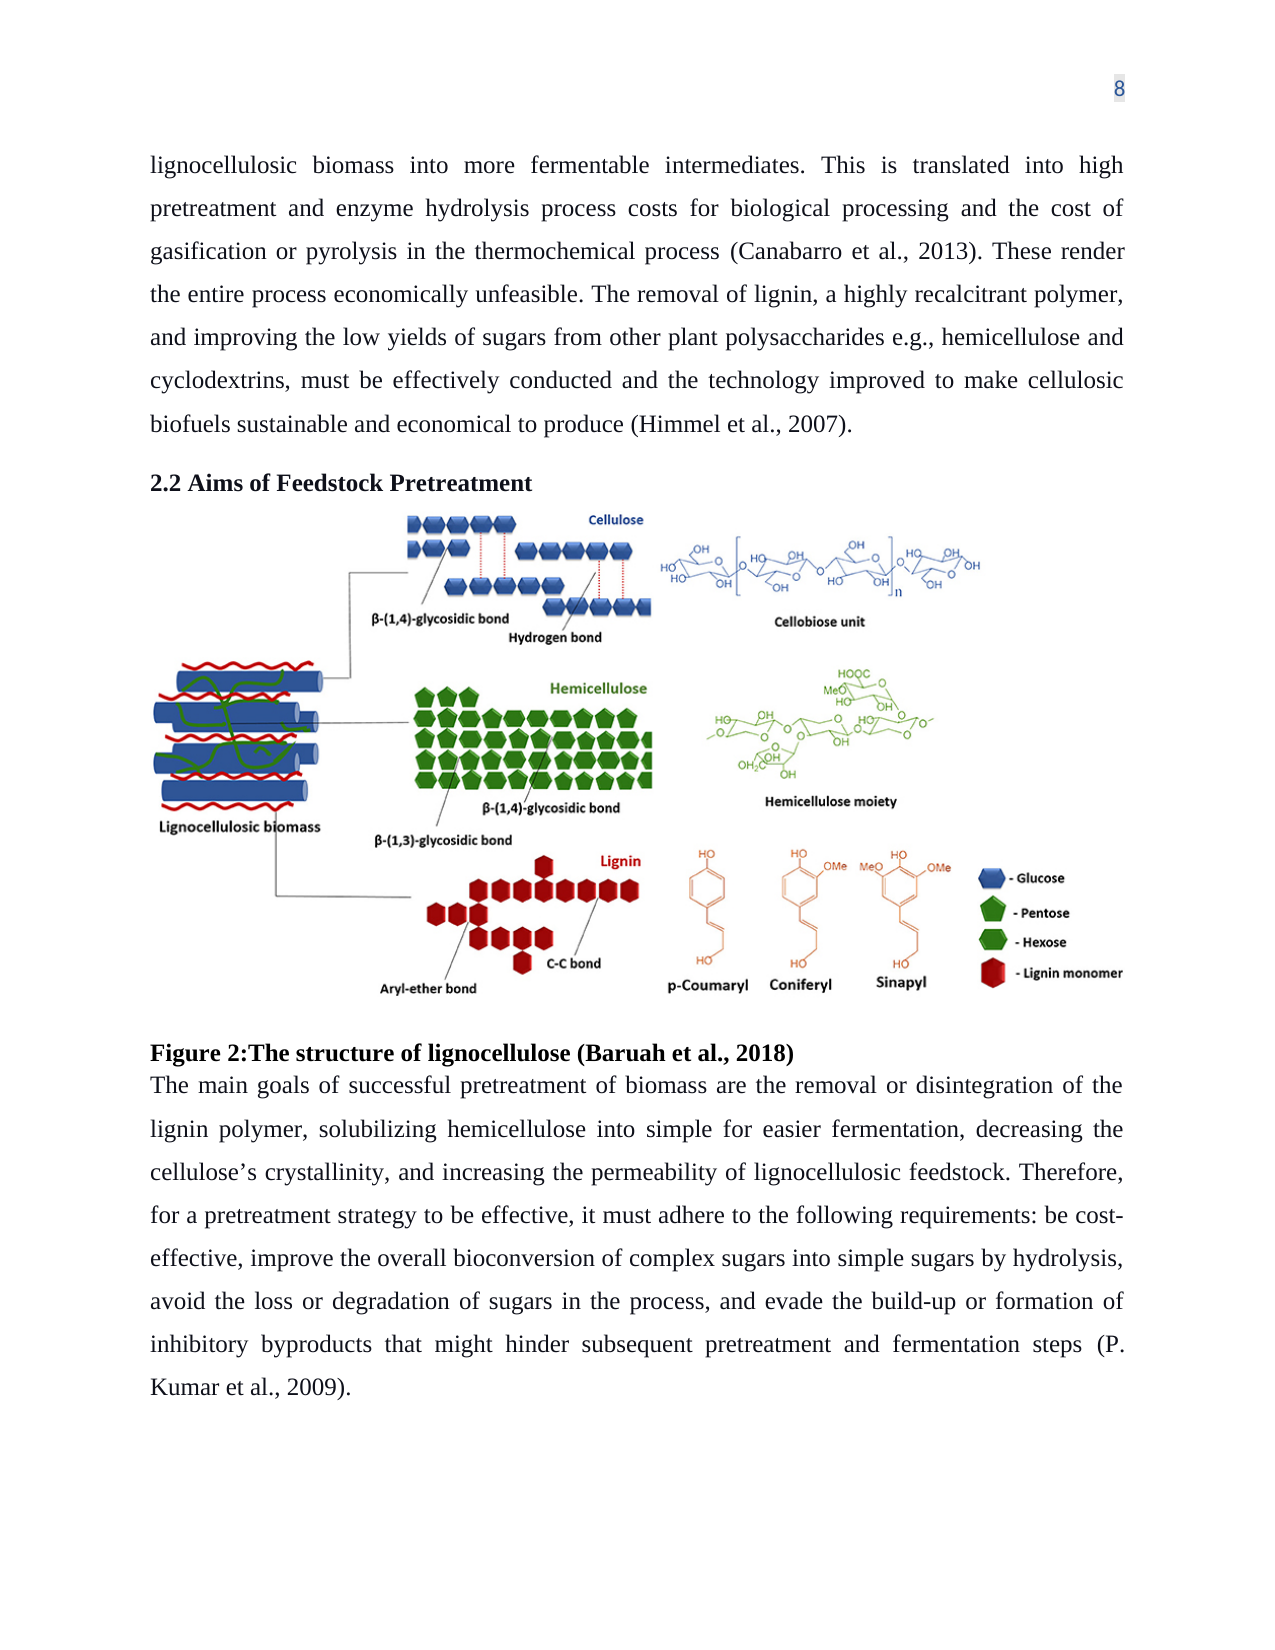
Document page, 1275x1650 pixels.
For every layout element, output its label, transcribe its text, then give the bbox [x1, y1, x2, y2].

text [150, 150, 1125, 437]
text Figure 2:The structure of lignocellulose (Baruah et al., 2018) [150, 1038, 1125, 1066]
text The main goals of successful pretreatment of biomass are the removal or disintegration of the lignin polymer, solubilizing hemicellulose into simple for easier fermentation, decreasing the cellulose’s crystallinity, and increasing the permeability of lignocellulosic feedstock. Therefore, for a pretreatment strategy to be effective, it must adhere to the following requirements: be cost-effective, improve the overall bioconversion of complex sugars into simple sugars by hydrolysis, avoid the loss or degradation of sugars in the process, and evade the build-up or formation of inhibitory byproducts that might hinder subsequent pretreatment and fermentation steps (P. Kumar et al., 2009). [150, 1071, 1125, 1401]
picture [150, 511, 1125, 999]
subtitle 2.2 Aims of Feedstock Pretreatment [150, 468, 1125, 497]
